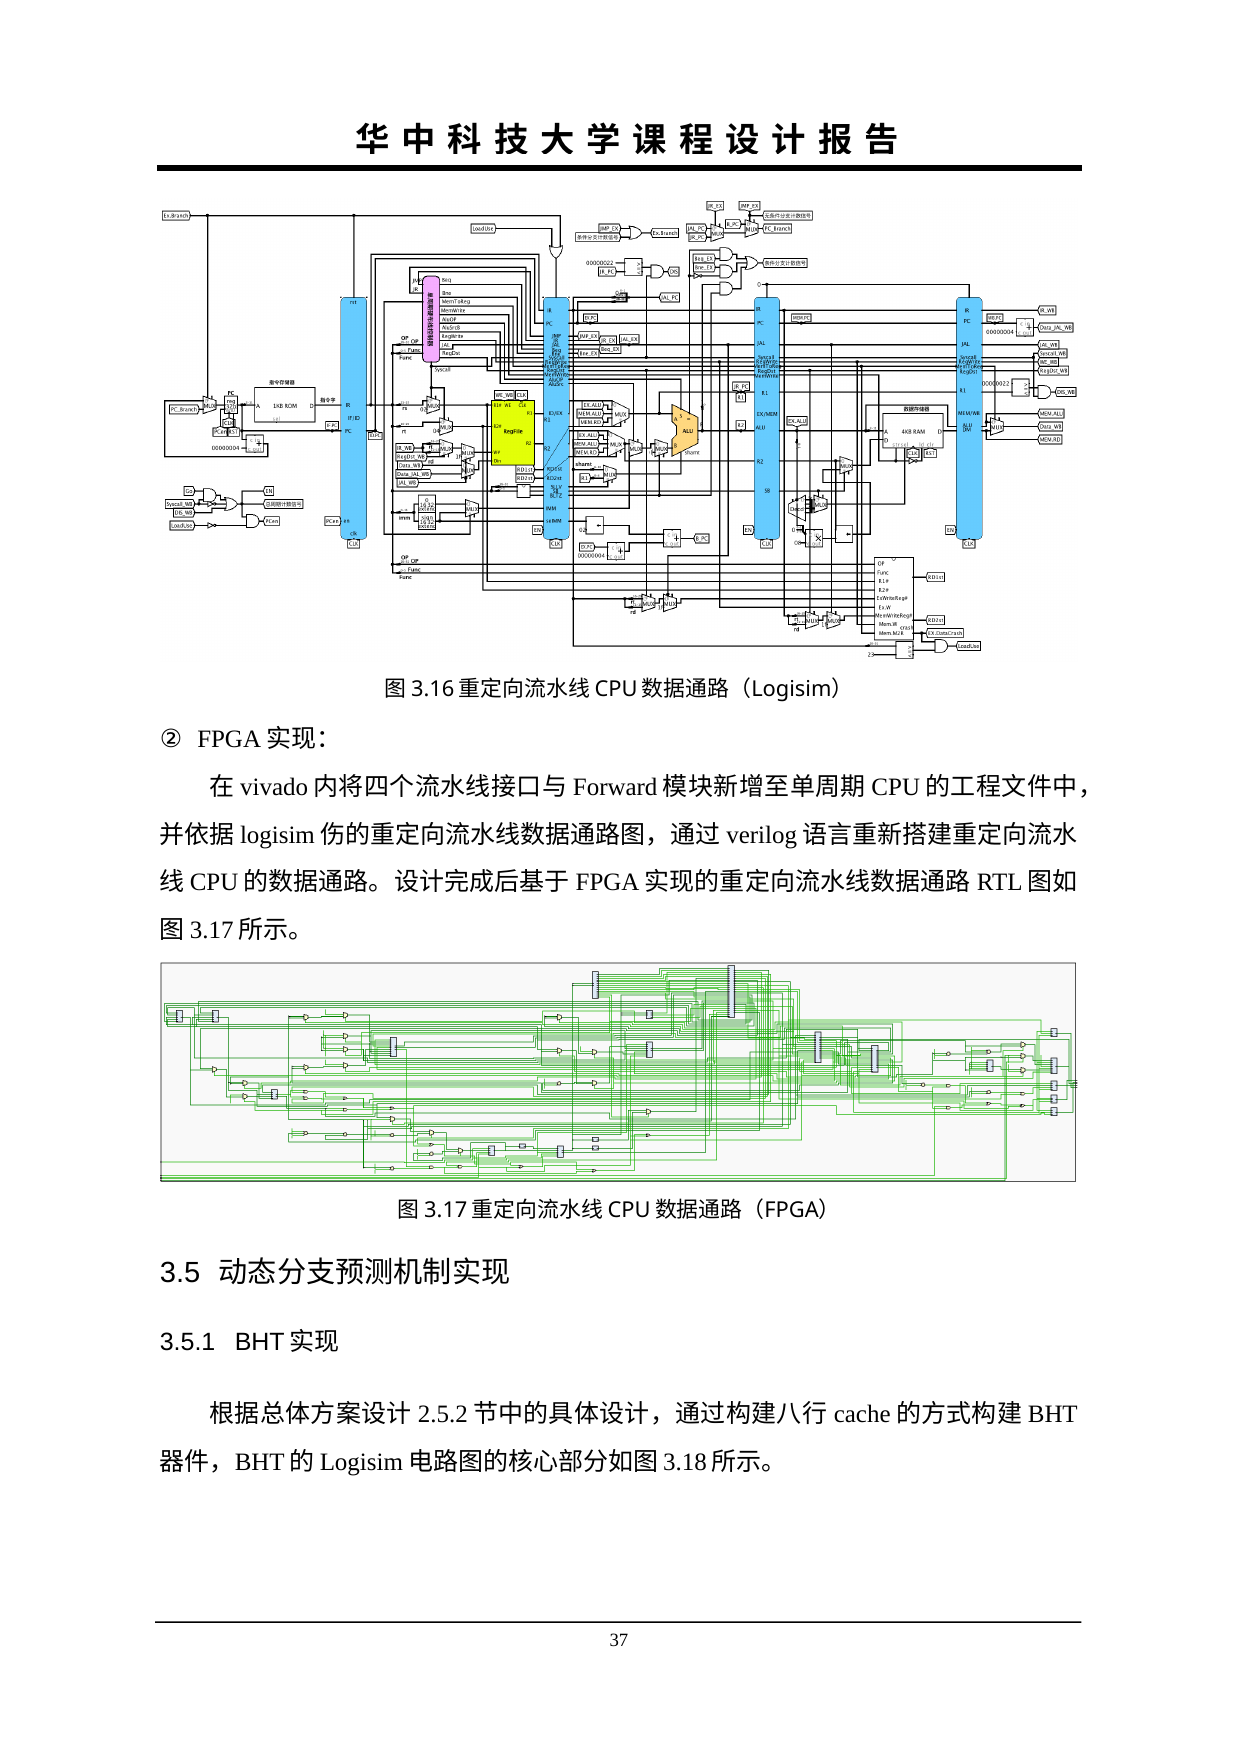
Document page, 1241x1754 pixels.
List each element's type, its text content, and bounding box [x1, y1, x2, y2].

text 图 3.17重定向流水线CPU数据通路（FPGA） [159, 1192, 1078, 1224]
text 在vivado内将四个流水线接口与Forward模块新增至单周期CPU的工程文件中，并依据logisim伤的重定向流水线数据通路图，通过verilog语言重新搭建重定向流水线CPU的数据通路。设计完成后基于FPGA实现的重定向流水线数据通路RTL图如图3.17所示。 [159, 761, 1078, 952]
text 图 3.16重定向流水线CPU数据通路（Logisim） [159, 671, 1078, 703]
list FPGA实现： [159, 713, 1078, 761]
subtitle BHT实现 [159, 1316, 1078, 1364]
text 根据总体方案设计2.5.2节中的具体设计，通过构建八行cache的方式构建BHT器件，BHT的Logisim电路图的核心部分如图3.18所示。 [159, 1388, 1078, 1483]
subtitle 动态分支预测机制实现 [159, 1249, 1053, 1291]
picture [159, 198, 1078, 662]
picture [159, 961, 1078, 1183]
